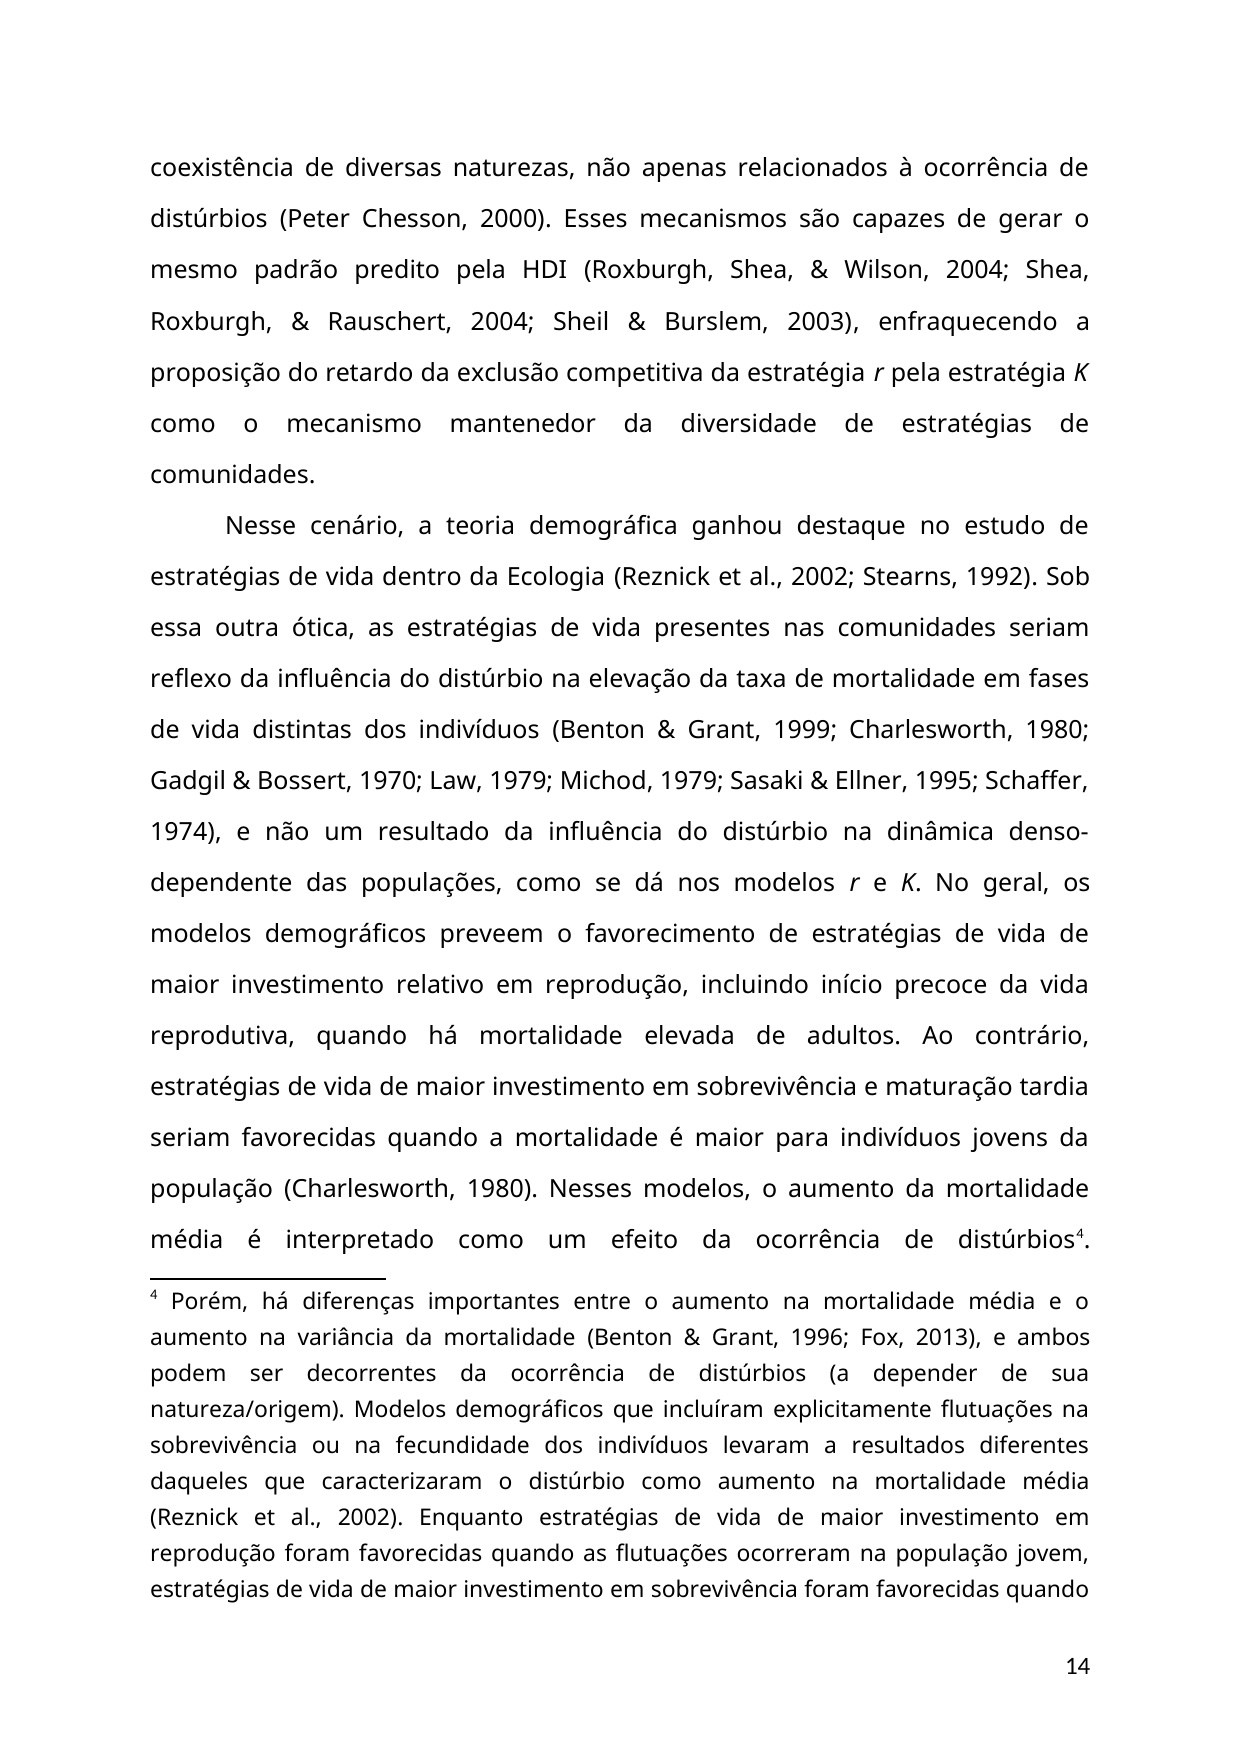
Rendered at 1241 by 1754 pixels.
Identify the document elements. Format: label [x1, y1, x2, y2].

text [150, 507, 1090, 1256]
text [150, 150, 1090, 490]
